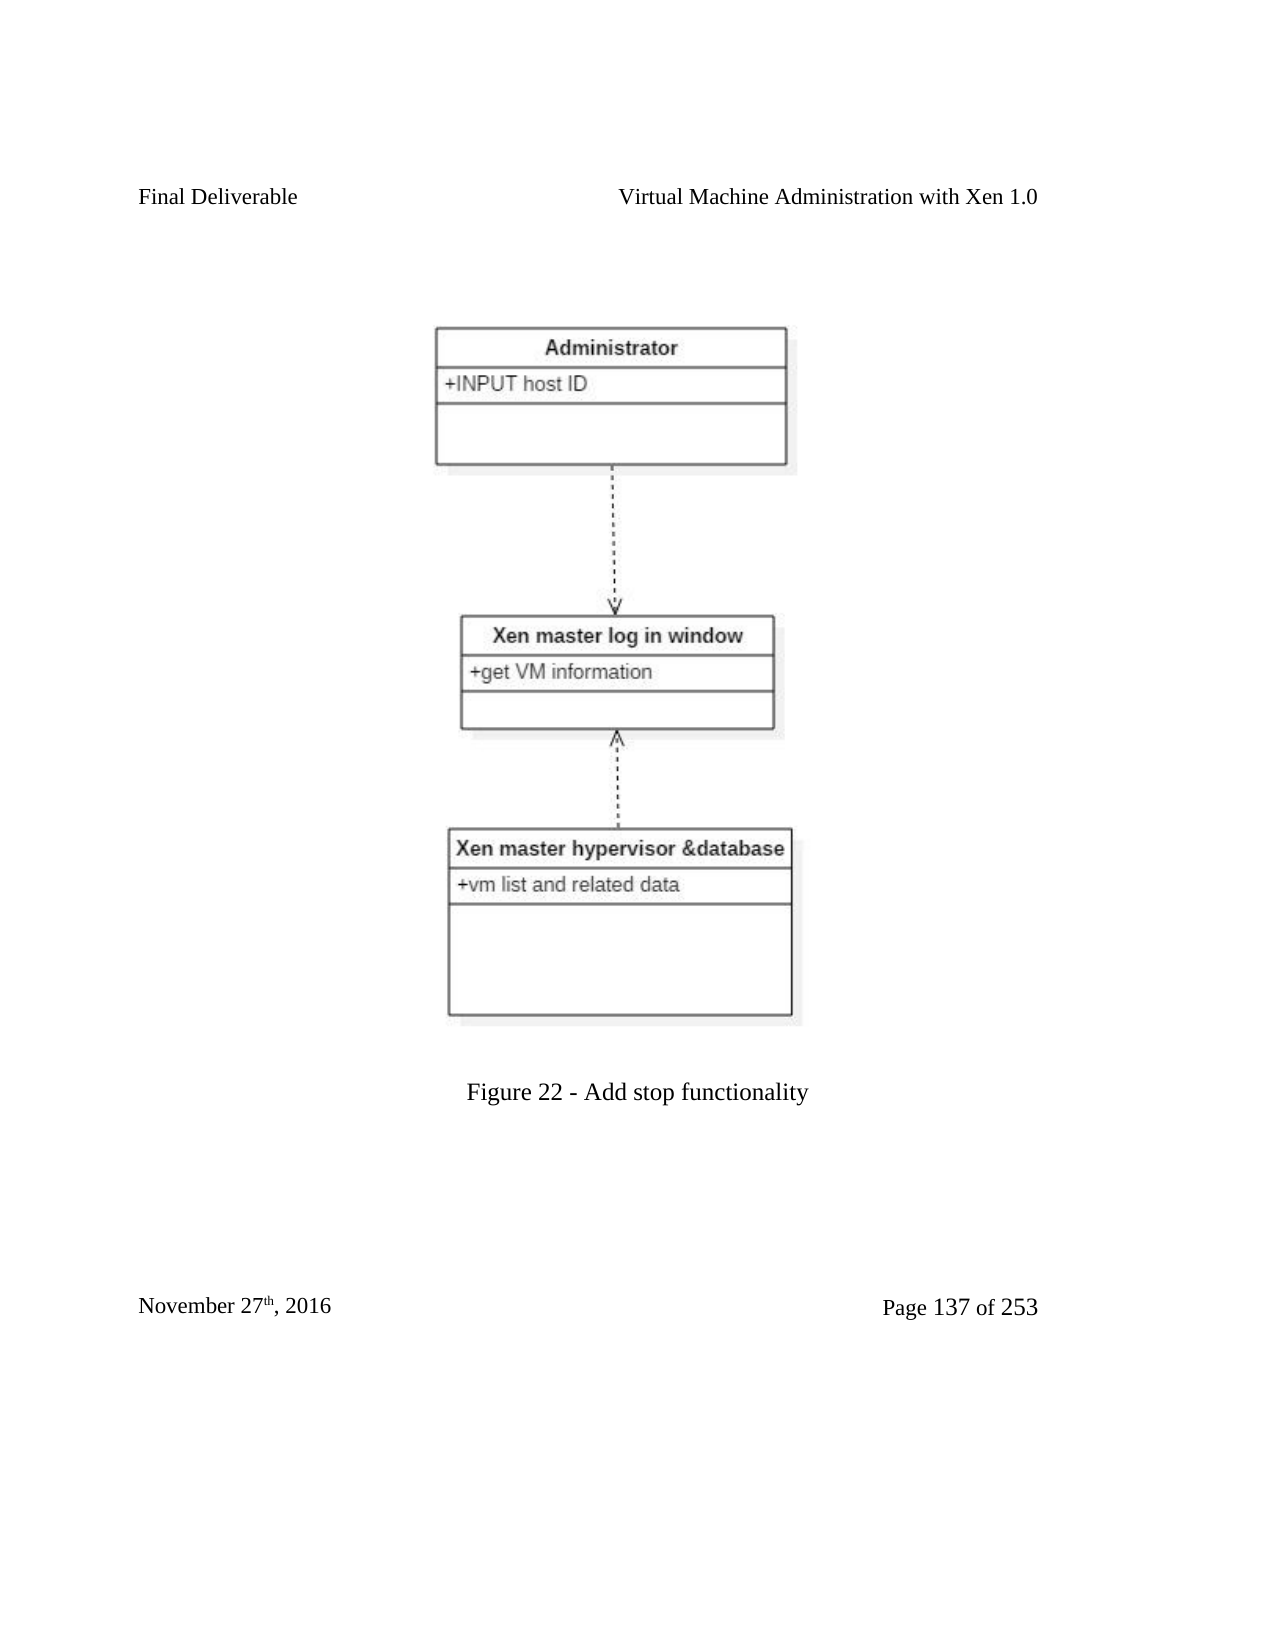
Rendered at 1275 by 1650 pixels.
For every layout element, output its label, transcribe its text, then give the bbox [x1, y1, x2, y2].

picture [421, 313, 854, 1078]
text Figure 22 - Add stop functionality [150, 1077, 1125, 1106]
